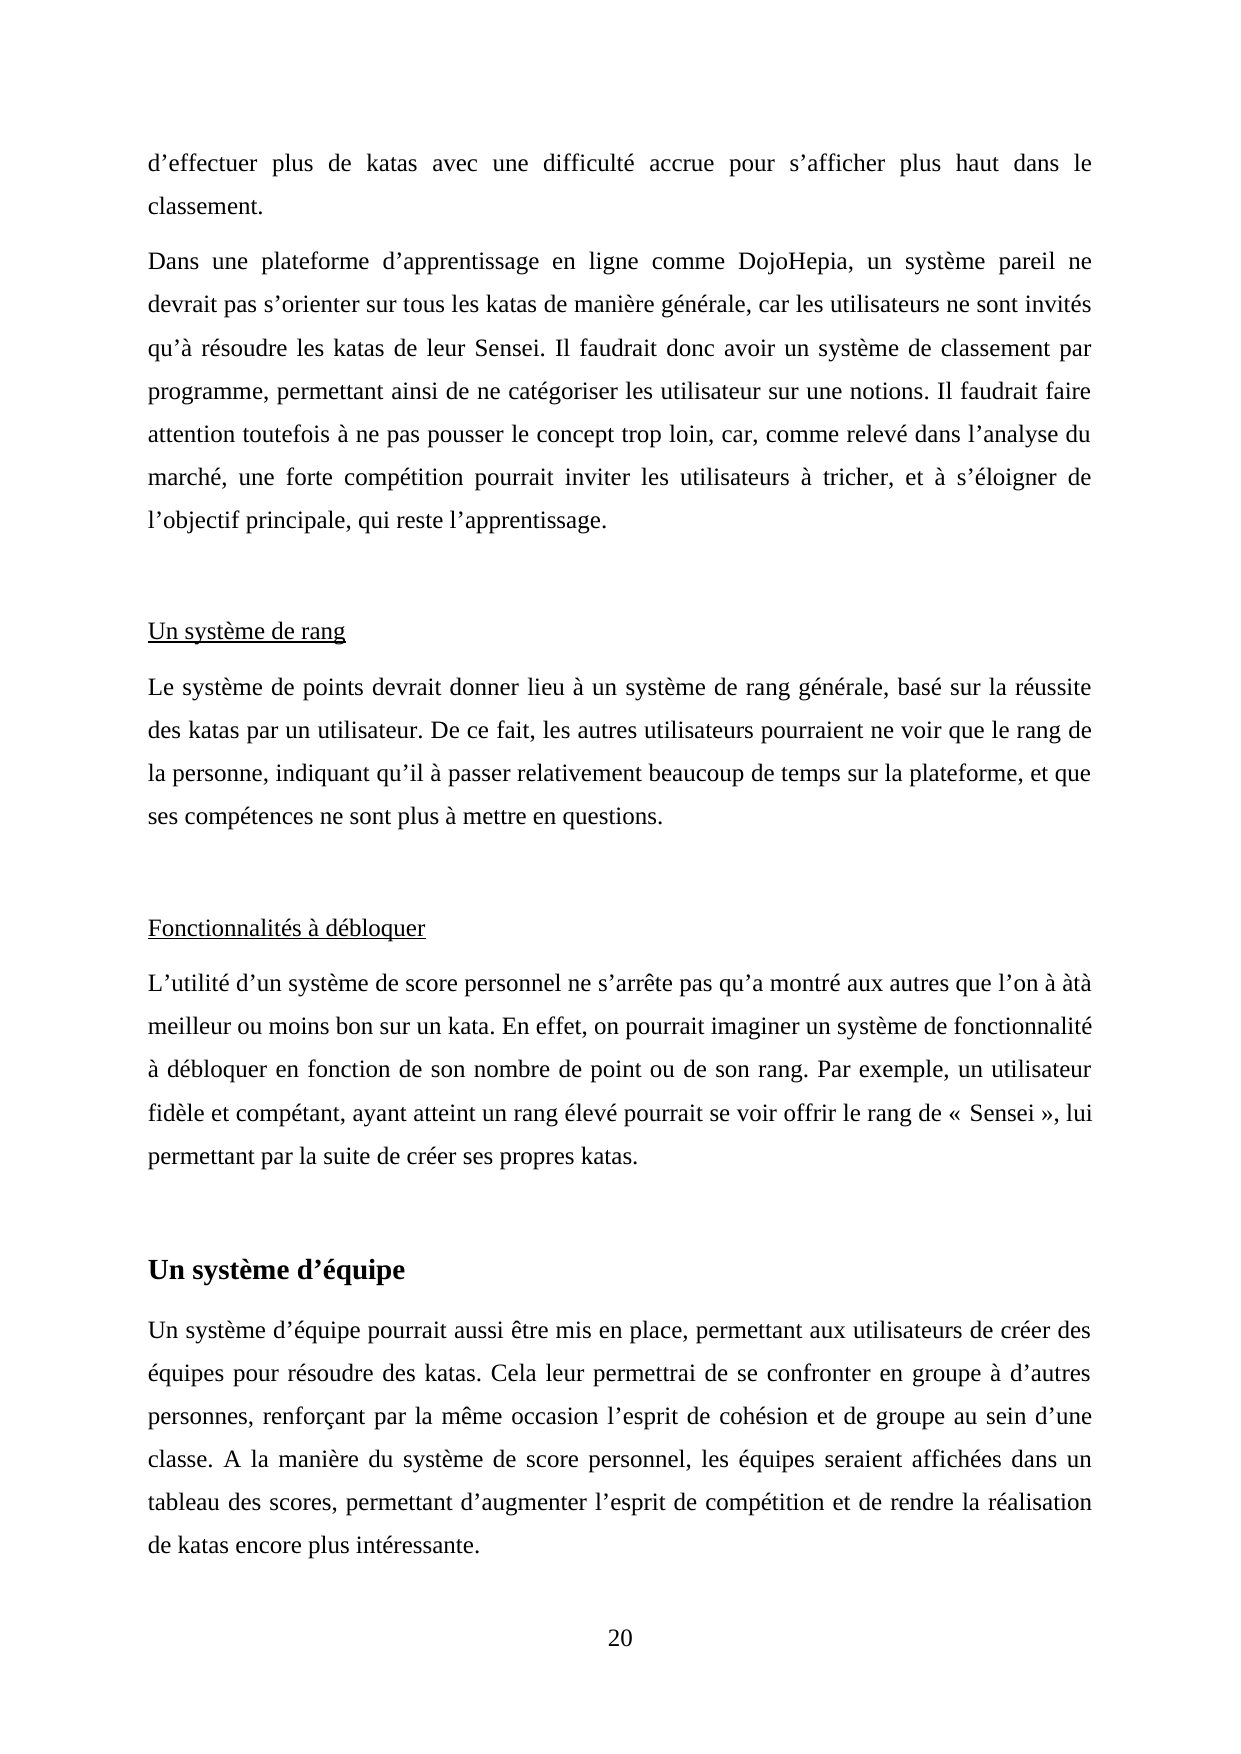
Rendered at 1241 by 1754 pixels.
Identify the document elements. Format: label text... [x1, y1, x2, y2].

text Dans une plateforme d’apprentissage en ligne comme DojoHepia, un système pareil ne devrait pas s’orienter sur tous les katas de manière générale, car les utilisateurs ne sont invités qu’à résoudre les katas de leur Sensei. Il faudrait donc avoir un système de classement par programme, permettant ainsi de ne catégoriser les utilisateur sur une notions. Il faudrait faire attention toutefois à ne pas pousser le concept trop loin, car, comme relevé dans l’analyse du marché, une forte compétition pourrait inviter les utilisateurs à tricher, et à s’éloigner de l’objectif principale, qui reste l’apprentissage. [148, 246, 1093, 534]
subtitle Un système d’équipe [148, 1252, 1093, 1286]
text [148, 148, 1093, 219]
text Fonctionnalités à débloquer [148, 913, 1093, 941]
text Le système de points devrait donner lieu à un système de rang générale, basé sur la réussite des katas par un utilisateur. De ce fait, les autres utilisateurs pourraient ne voir que le rang de la personne, indiquant qu’il à passer relativement beaucoup de temps sur la plateforme, et que ses compétences ne sont plus à mettre en questions. [148, 672, 1093, 830]
text L’utilité d’un système de score personnel ne s’arrête pas qu’a montré aux autres que l’on à àtà meilleur ou moins bon sur un kata. En effet, on pourrait imaginer un système de fonctionnalité à débloquer en fonction de son nombre de point ou de son rang. Par exemple, un utilisateur fidèle et compétant, ayant atteint un rang élevé pourrait se voir offrir le rang de « Sensei », lui permettant par la suite de créer ses propres katas. [148, 968, 1093, 1169]
text Un système de rang [148, 616, 1093, 645]
text Un système d’équipe pourrait aussi être mis en place, permettant aux utilisateurs de créer des équipes pour résoudre des katas. Cela leur permettrai de se confronter en groupe à d’autres personnes, renforçant par la même occasion l’esprit de cohésion et de groupe au sein d’une classe. A la manière du système de score personnel, les équipes seraient affichées dans un tableau des scores, permettant d’augmenter l’esprit de compétition et de rendre la réalisation de katas encore plus intéressante. [148, 1315, 1093, 1559]
